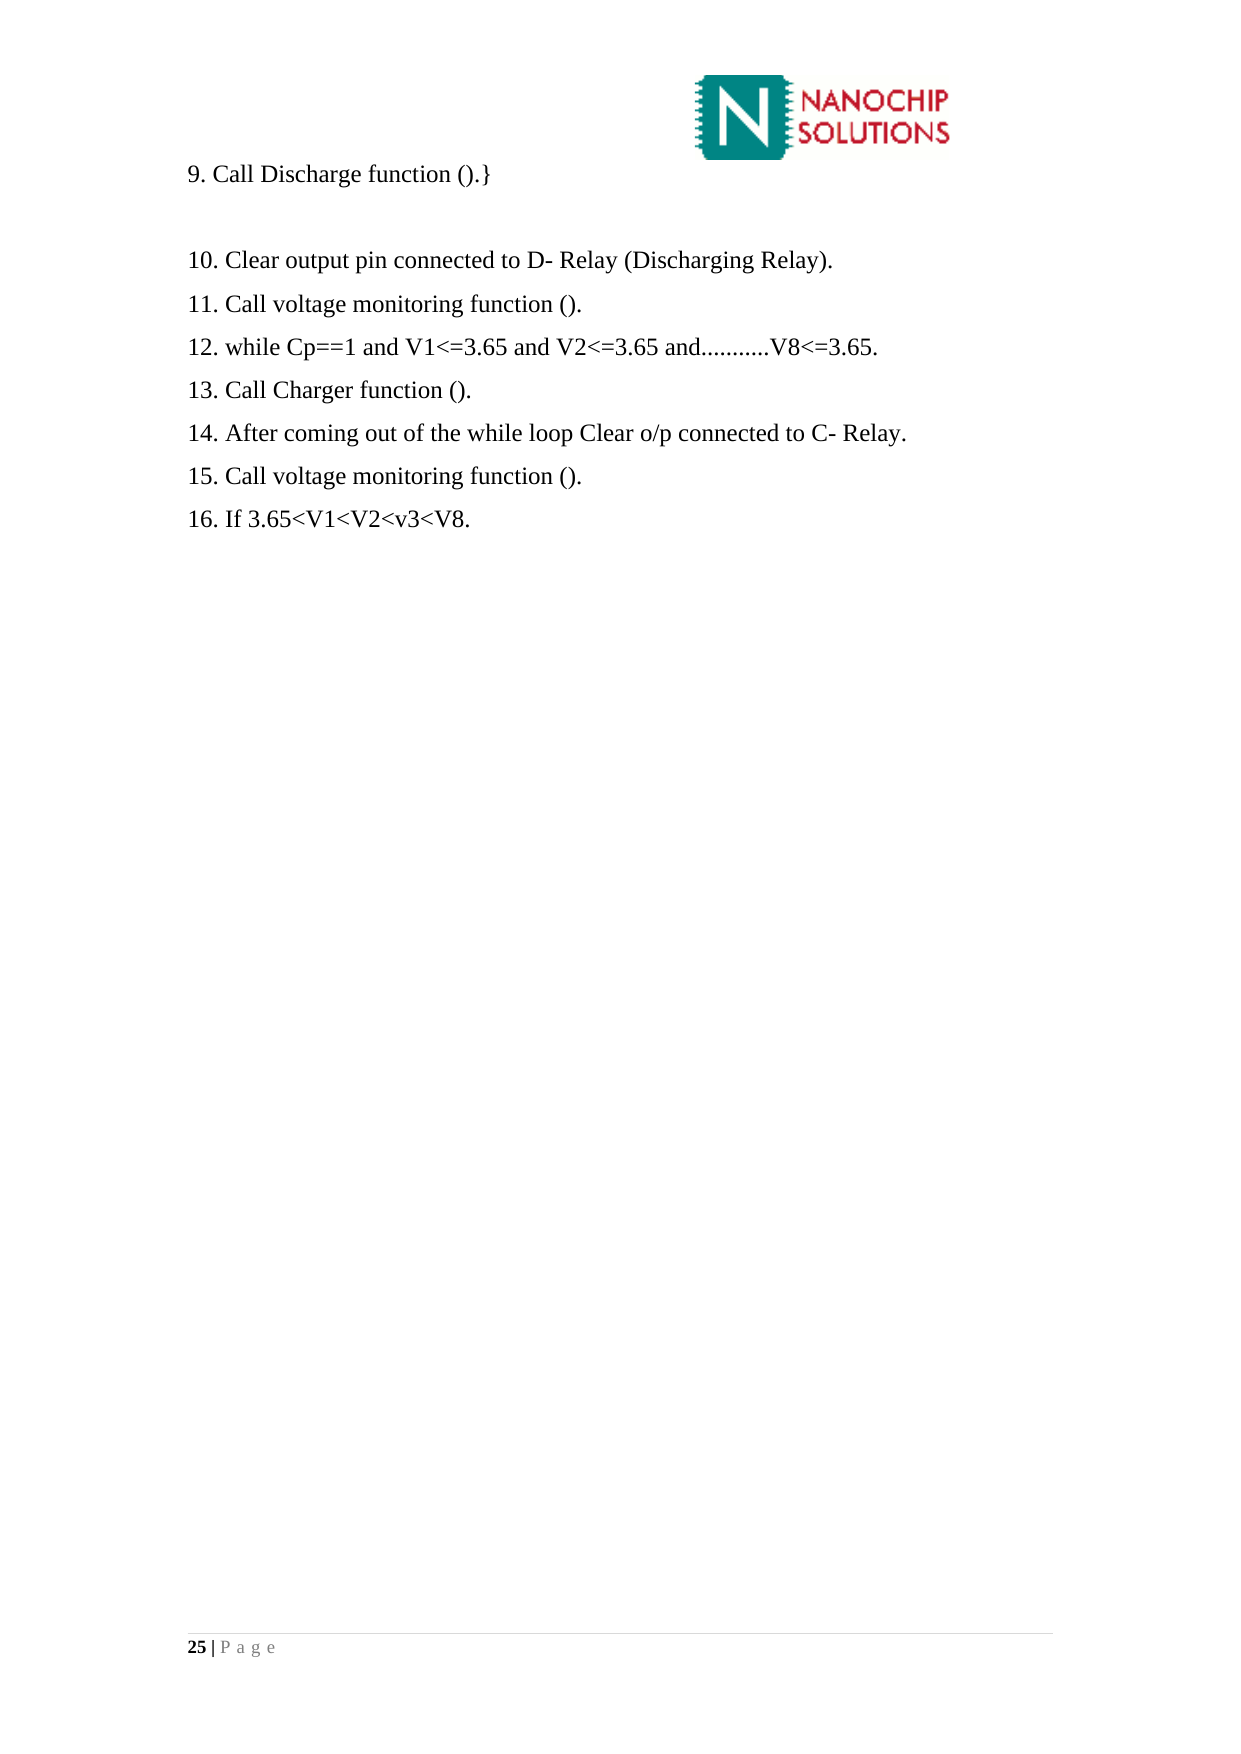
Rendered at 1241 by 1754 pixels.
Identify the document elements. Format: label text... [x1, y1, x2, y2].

picture [694, 75, 950, 160]
text 16. If 3.65<V1<V2<v3<V8. [187, 504, 1053, 533]
text 11. Call voltage monitoring function (). [187, 289, 1053, 317]
text 12. while Cp==1 and V1<=3.65 and V2<=3.65 and...........V8<=3.65. [187, 332, 1053, 361]
text 10. Clear output pin connected to D- Relay (Discharging Relay). [187, 246, 1053, 274]
text 14. After coming out of the while loop Clear o/p connected to C- Relay. [187, 418, 1053, 447]
text 13. Call Charger function (). [187, 375, 1053, 404]
text 9. Call Discharge function ().} [187, 159, 1053, 188]
text 15. Call voltage monitoring function (). [187, 461, 1053, 490]
